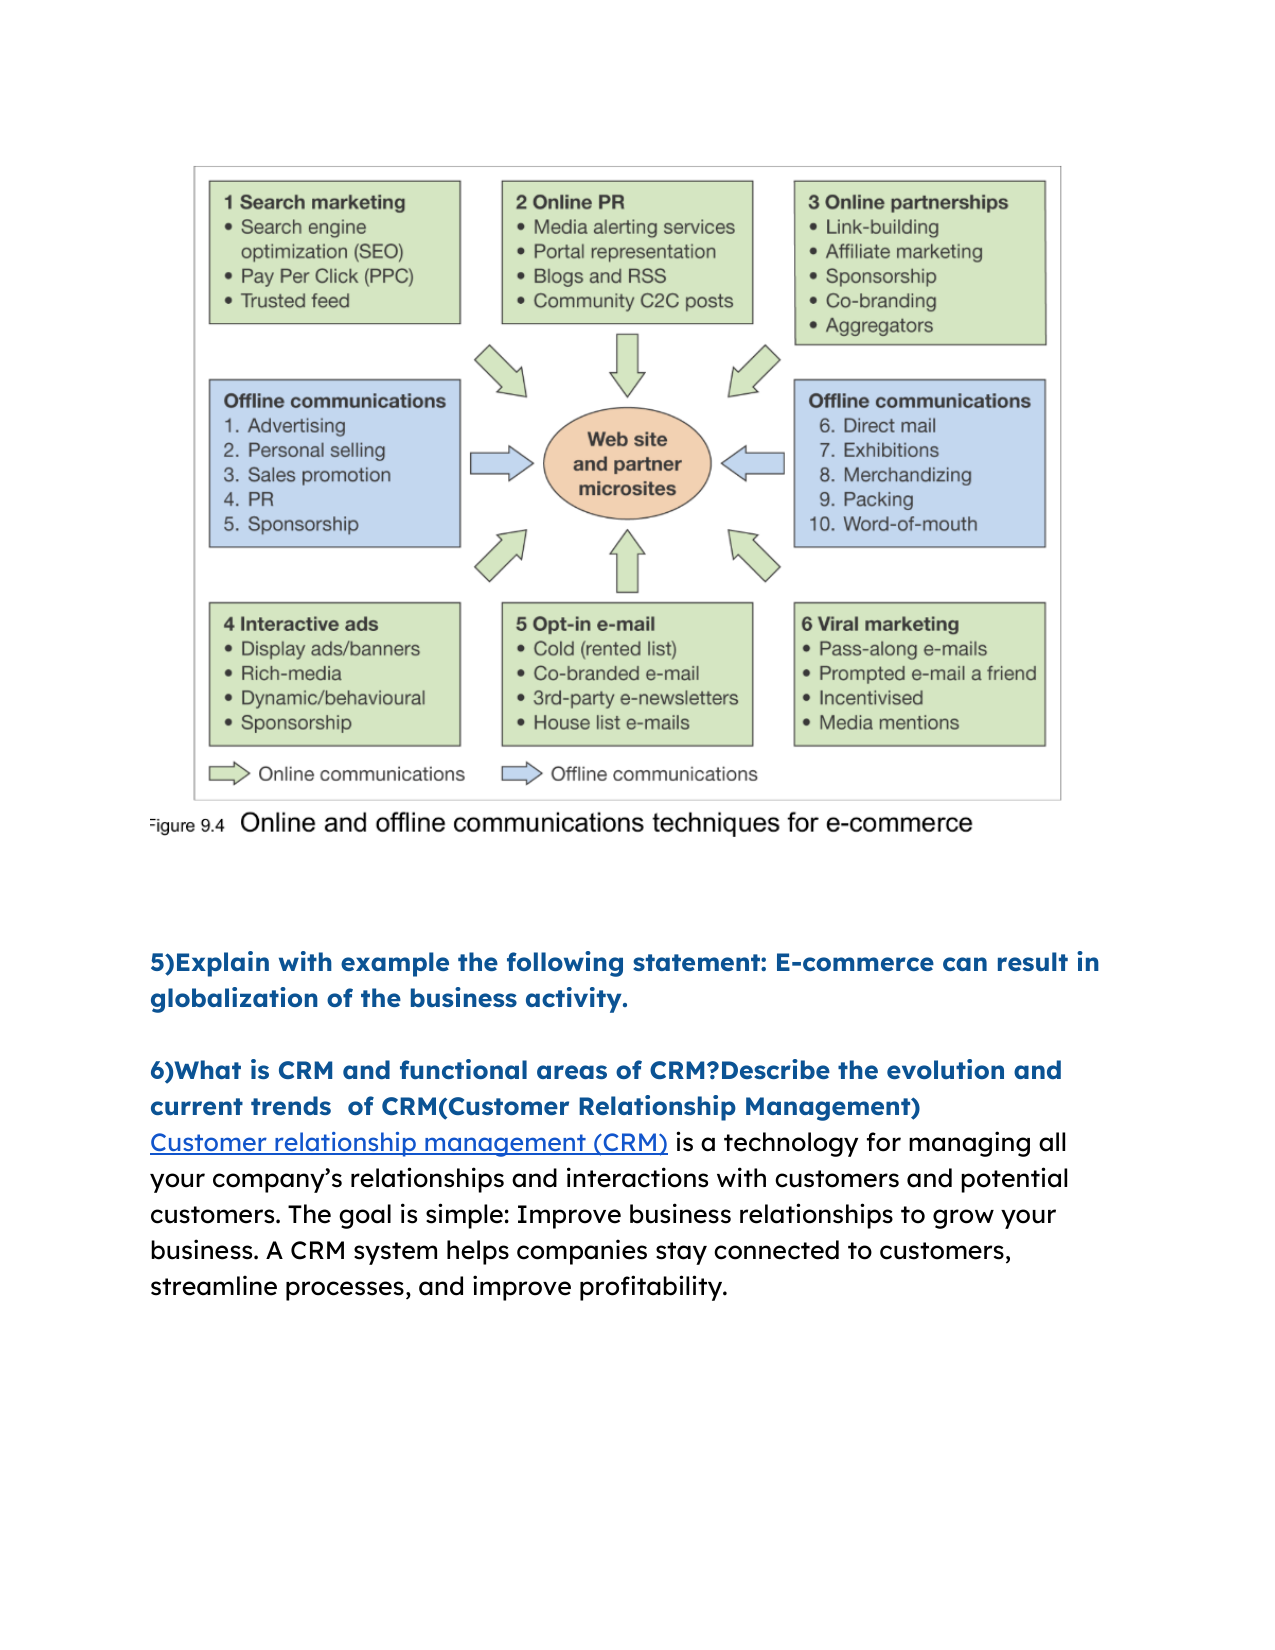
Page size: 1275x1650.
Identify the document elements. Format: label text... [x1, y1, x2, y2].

text Customer relationship management (CRM) is a technology for managing all your company’s relationships and interactions with customers and potential customers. The goal is simple: Improve business relationships to grow your business. A CRM system helps companies stay connected to customers, streamline processes, and improve profitability. [150, 1126, 1125, 1301]
text 5)Explain with example the following statement: E-commerce can result in globalization of the business activity. [150, 947, 1125, 1014]
picture [150, 150, 1125, 871]
text 6)What is CRM and functional areas of CRM?Describe the evolution and current trends of CRM(Customer Relationship Management) [150, 1054, 1125, 1122]
